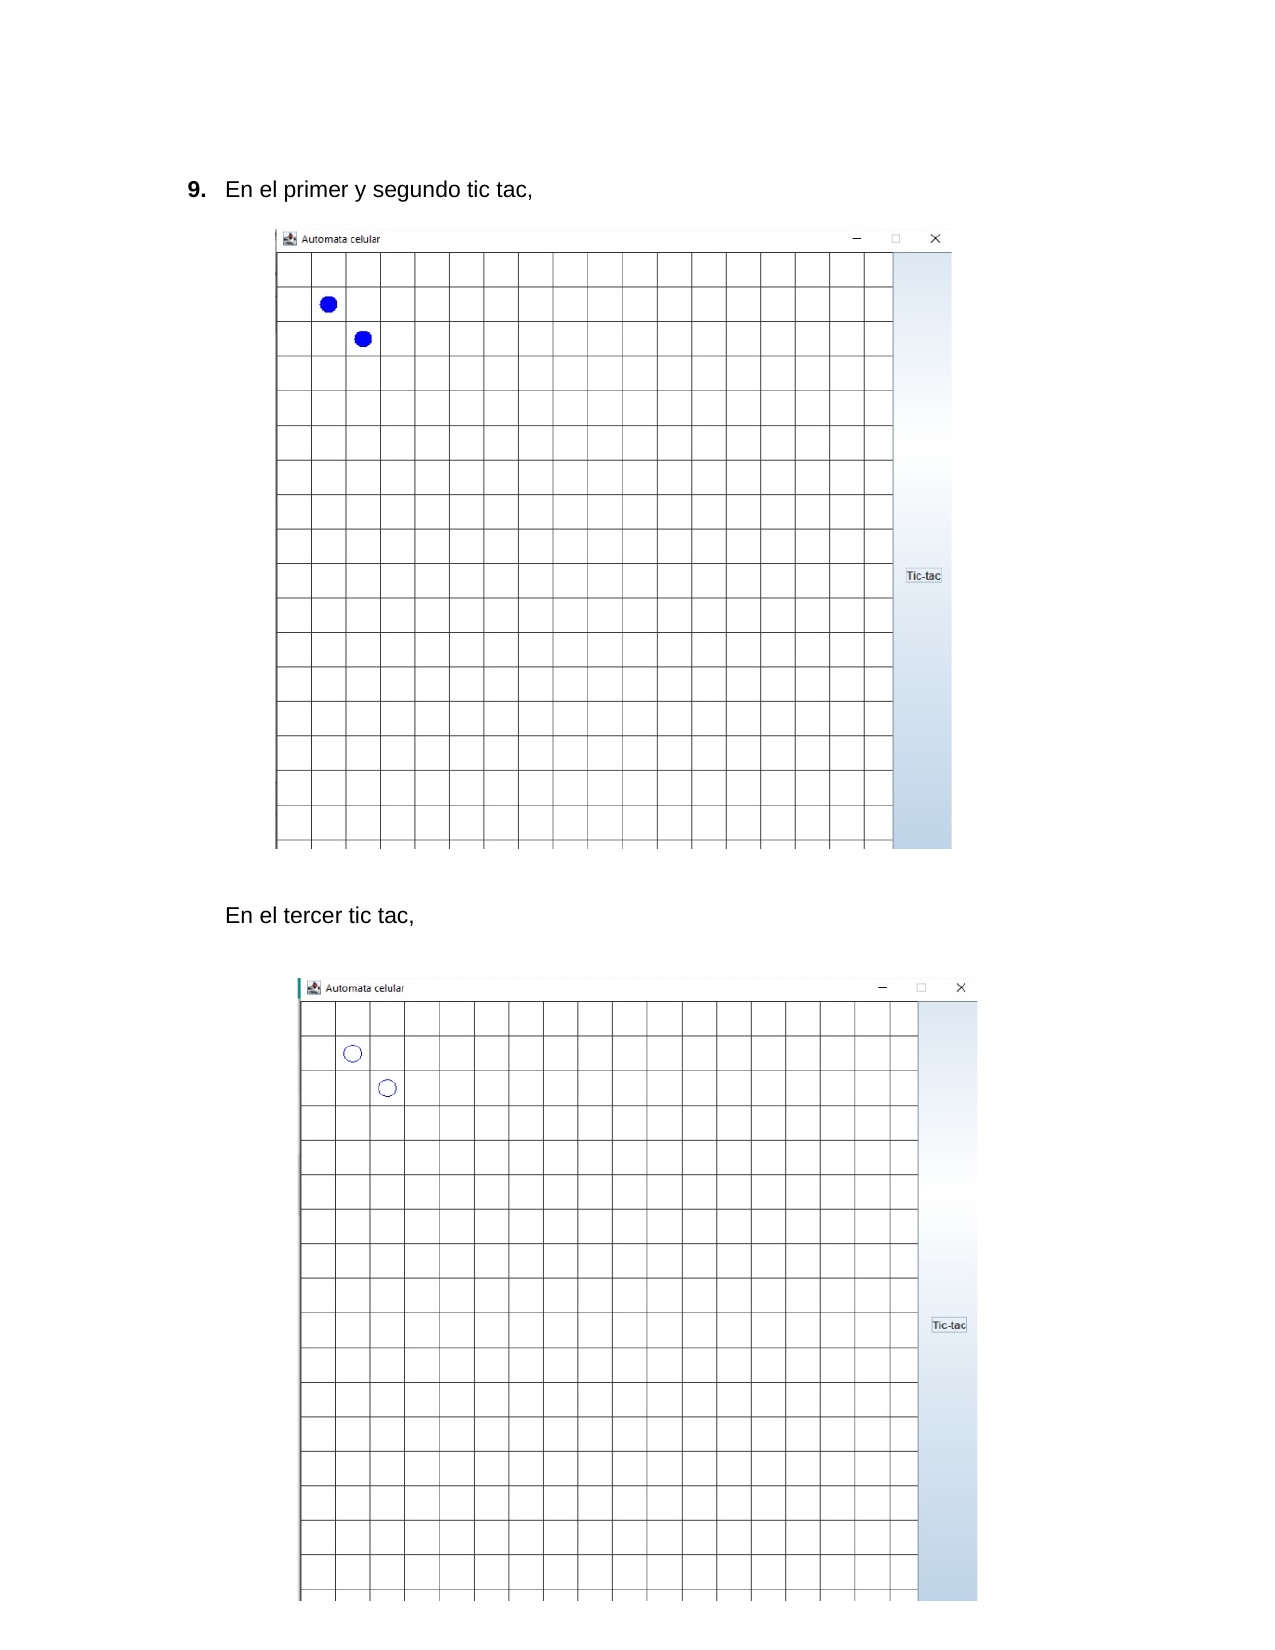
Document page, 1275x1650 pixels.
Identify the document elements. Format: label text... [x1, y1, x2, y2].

list En el primer y segundo tic tac, [187, 176, 1125, 203]
text En el tercer tic tac, [150, 902, 1125, 928]
picture [275, 229, 952, 849]
picture [297, 978, 978, 1601]
